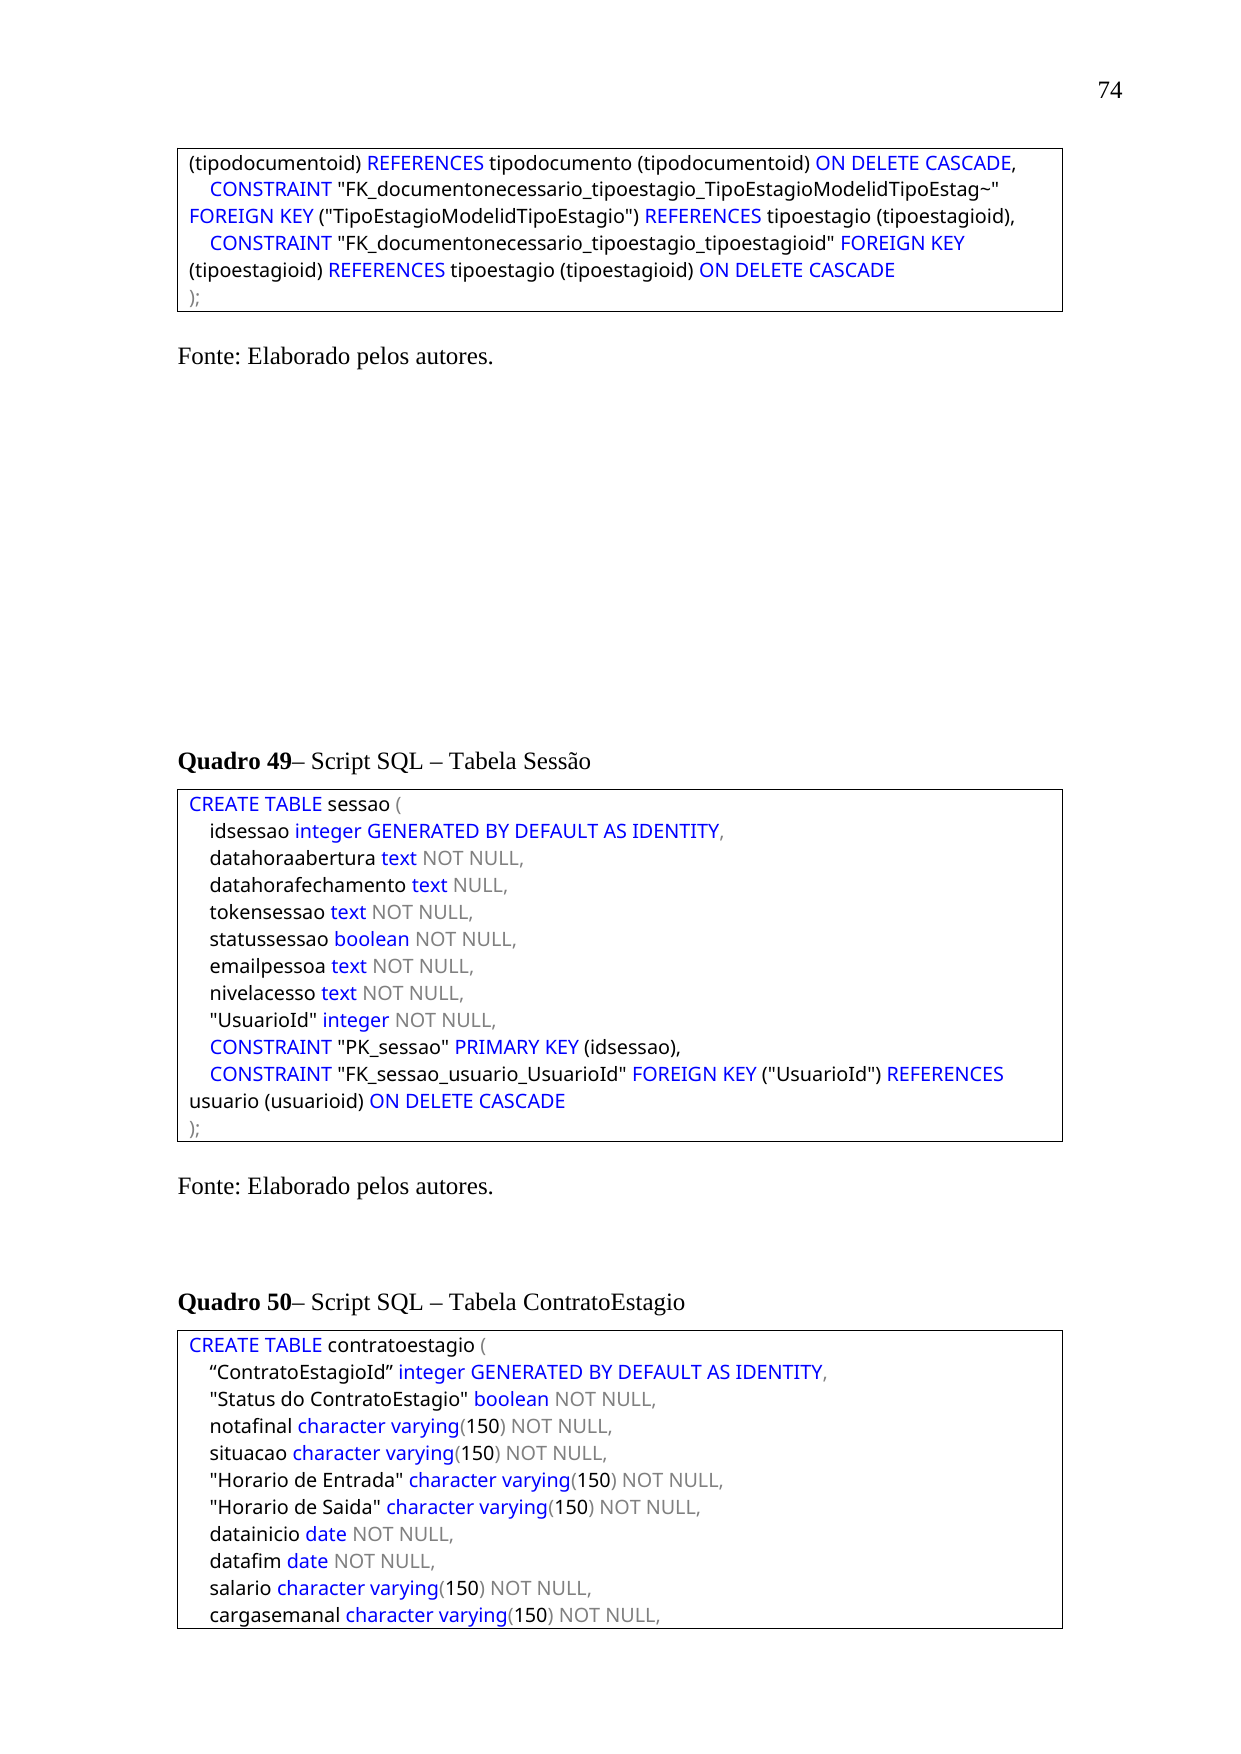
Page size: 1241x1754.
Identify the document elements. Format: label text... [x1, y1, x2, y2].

text Quadro 50– Script SQL – Tabela ContratoEstagio [177, 1287, 1122, 1316]
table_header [178, 1331, 1062, 1628]
table_header CREATE TABLE sessao ( idsessao integer GENERATED BY DEFAULT AS IDENTITY, datahoraabertura text NOT NULL, datahorafechamento text NULL, tokensessao text NOT NULL, statussessao boolean NOT NULL, emailpessoa text NOT NULL, nivelacesso text NOT NULL, "UsuarioId" integer NOT NULL, CONSTRAINT "PK_sessao" PRIMARY KEY (idsessao), CONSTRAINT "FK_sessao_usuario_UsuarioId" FOREIGN KEY ("UsuarioId") REFERENCES usuario (usuarioid) ON DELETE CASCADE ); [178, 790, 1062, 1141]
text Fonte: Elaborado pelos autores. [177, 341, 1122, 369]
text Quadro 49– Script SQL – Tabela Sessão [177, 746, 1122, 775]
text Fonte: Elaborado pelos autores. [177, 1171, 1122, 1200]
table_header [178, 149, 1062, 311]
